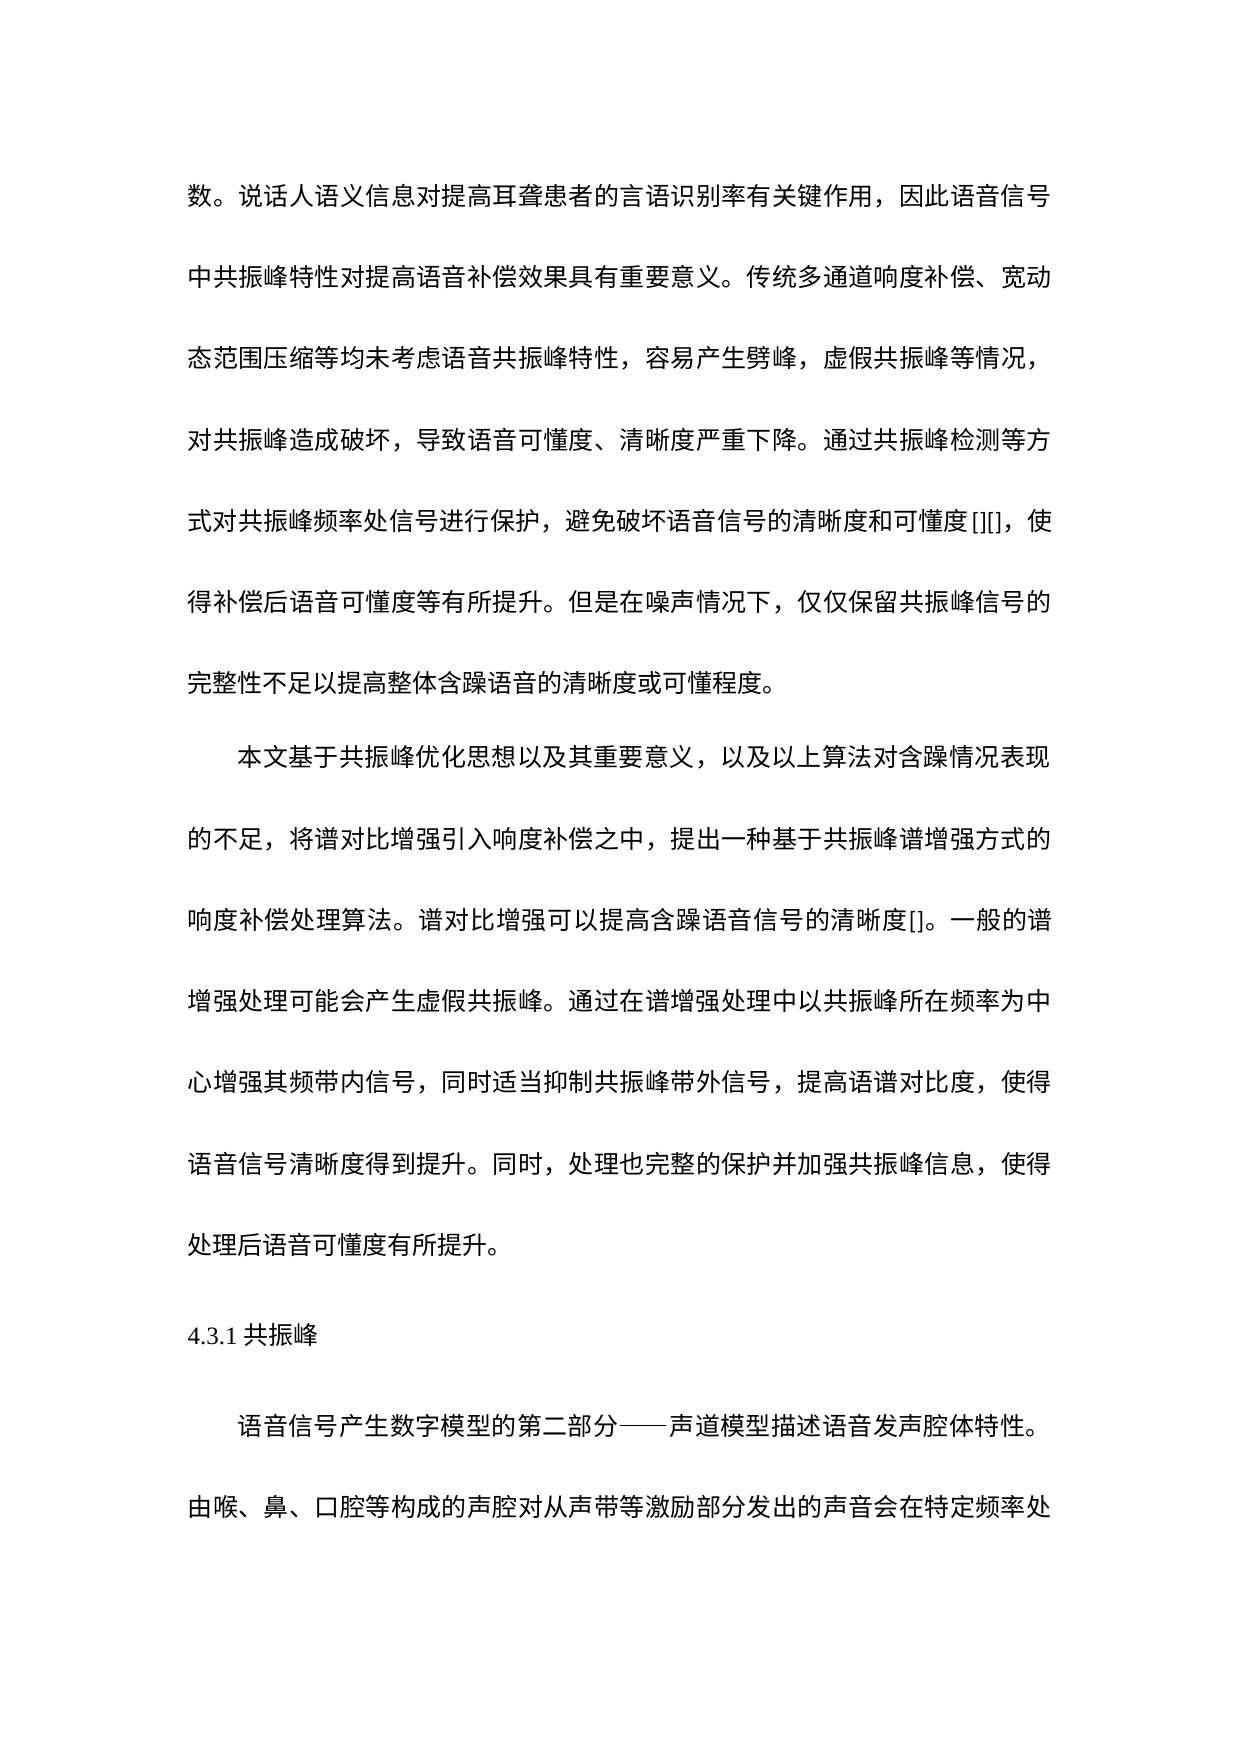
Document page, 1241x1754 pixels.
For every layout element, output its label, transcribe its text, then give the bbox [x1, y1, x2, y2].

list 共振峰 [187, 1301, 1053, 1366]
text 本文基于共振峰优化思想以及其重要意义，以及以上算法对含躁情况表现的不足，将谱对比增强引入响度补偿之中，提出一种基于共振峰谱增强方式的响度补偿处理算法。谱对比增强可以提高含躁语音信号的清晰度[]。一般的谱增强处理可能会产生虚假共振峰。通过在谱增强处理中以共振峰所在频率为中心增强其频带内信号，同时适当抑制共振峰带外信号，提高语谱对比度，使得语音信号清晰度得到提升。同时，处理也完整的保护并加强共振峰信息，使得处理后语音可懂度有所提升。 [187, 723, 1053, 1276]
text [187, 162, 1053, 714]
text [187, 1392, 1053, 1538]
